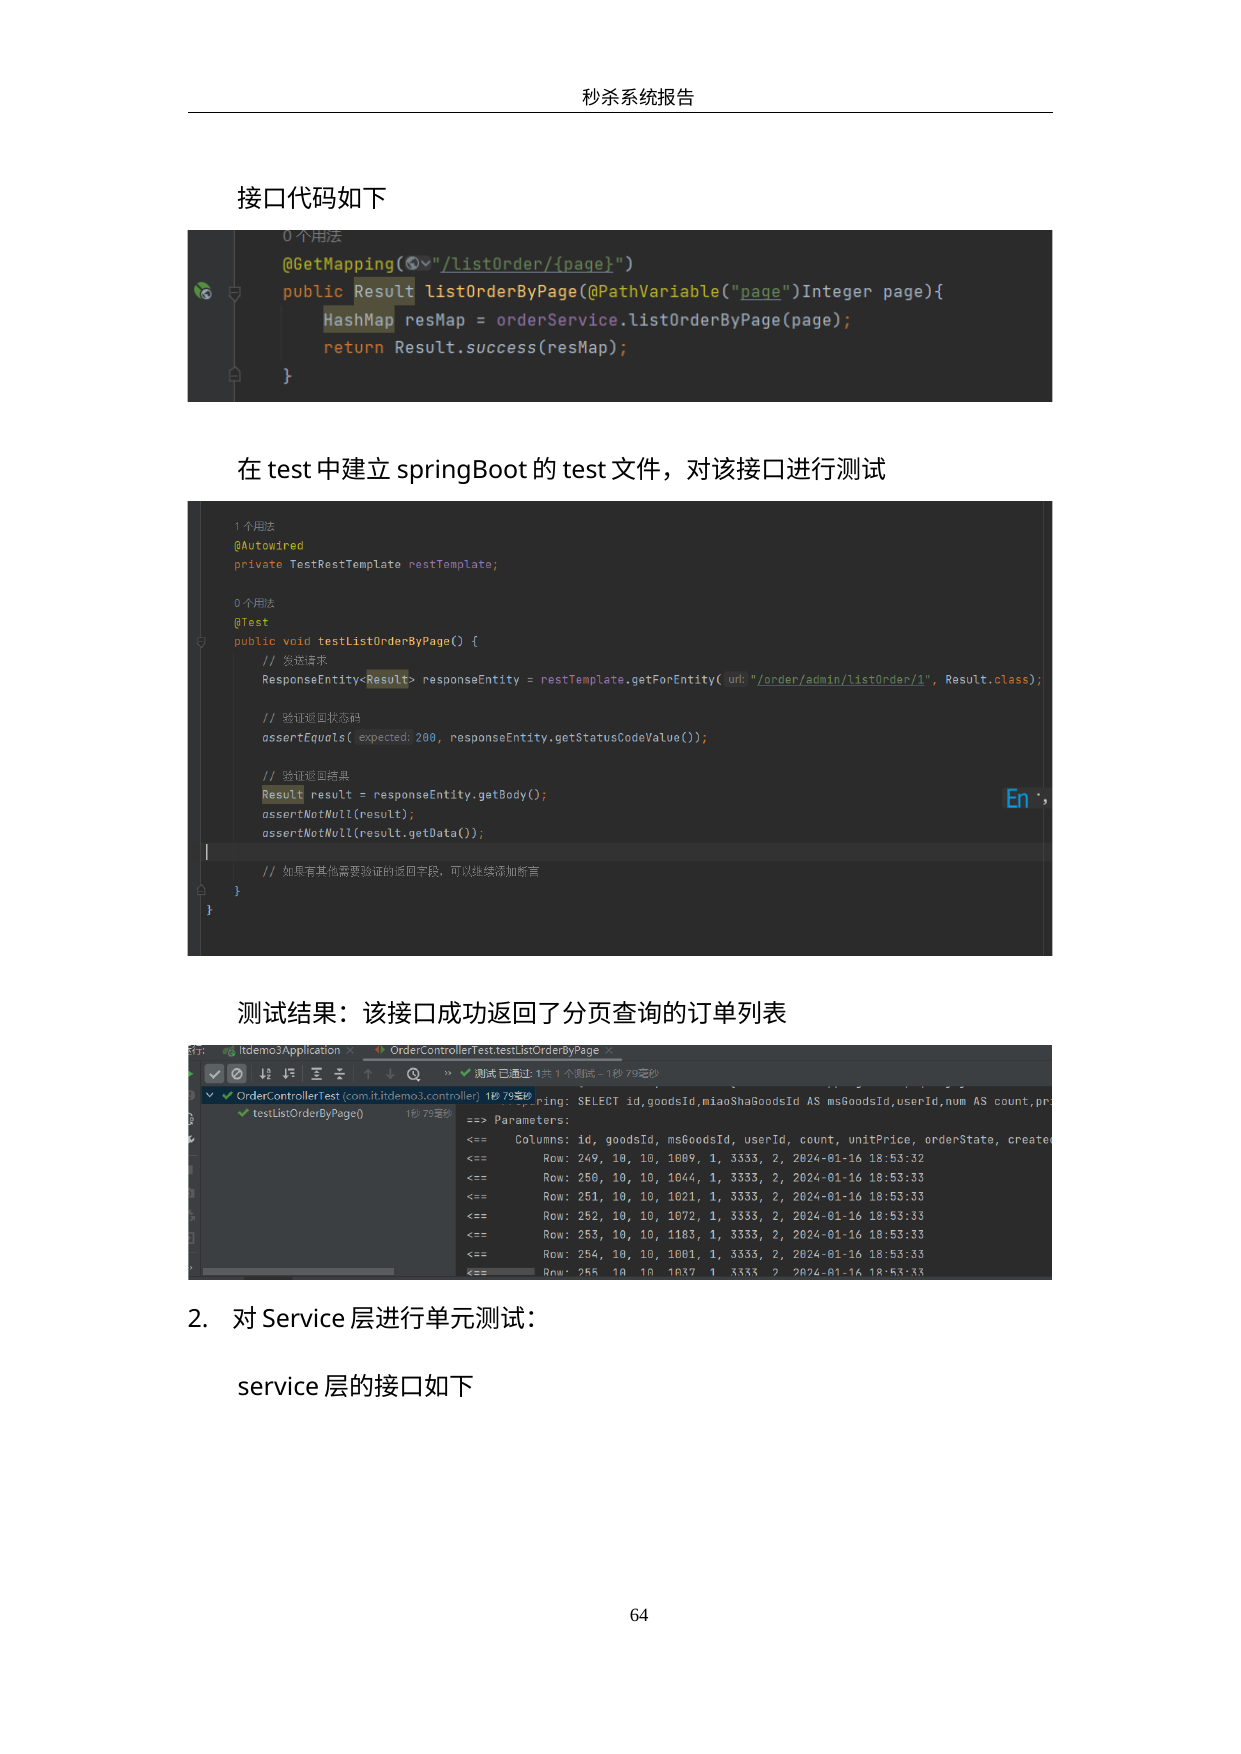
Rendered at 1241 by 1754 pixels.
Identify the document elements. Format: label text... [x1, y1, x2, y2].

list service层的接口如下 [187, 1351, 1053, 1419]
list 接口代码如下 [187, 162, 1053, 230]
list 对Service层进行单元测试： [187, 1283, 1053, 1351]
list 测试结果：该接口成功返回了分页查询的订单列表 [187, 977, 1053, 1045]
picture [188, 1045, 1052, 1280]
picture [187, 501, 1053, 956]
list 在test中建立springBoot的test文件，对该接口进行测试 [187, 434, 1053, 501]
picture [187, 230, 1053, 402]
